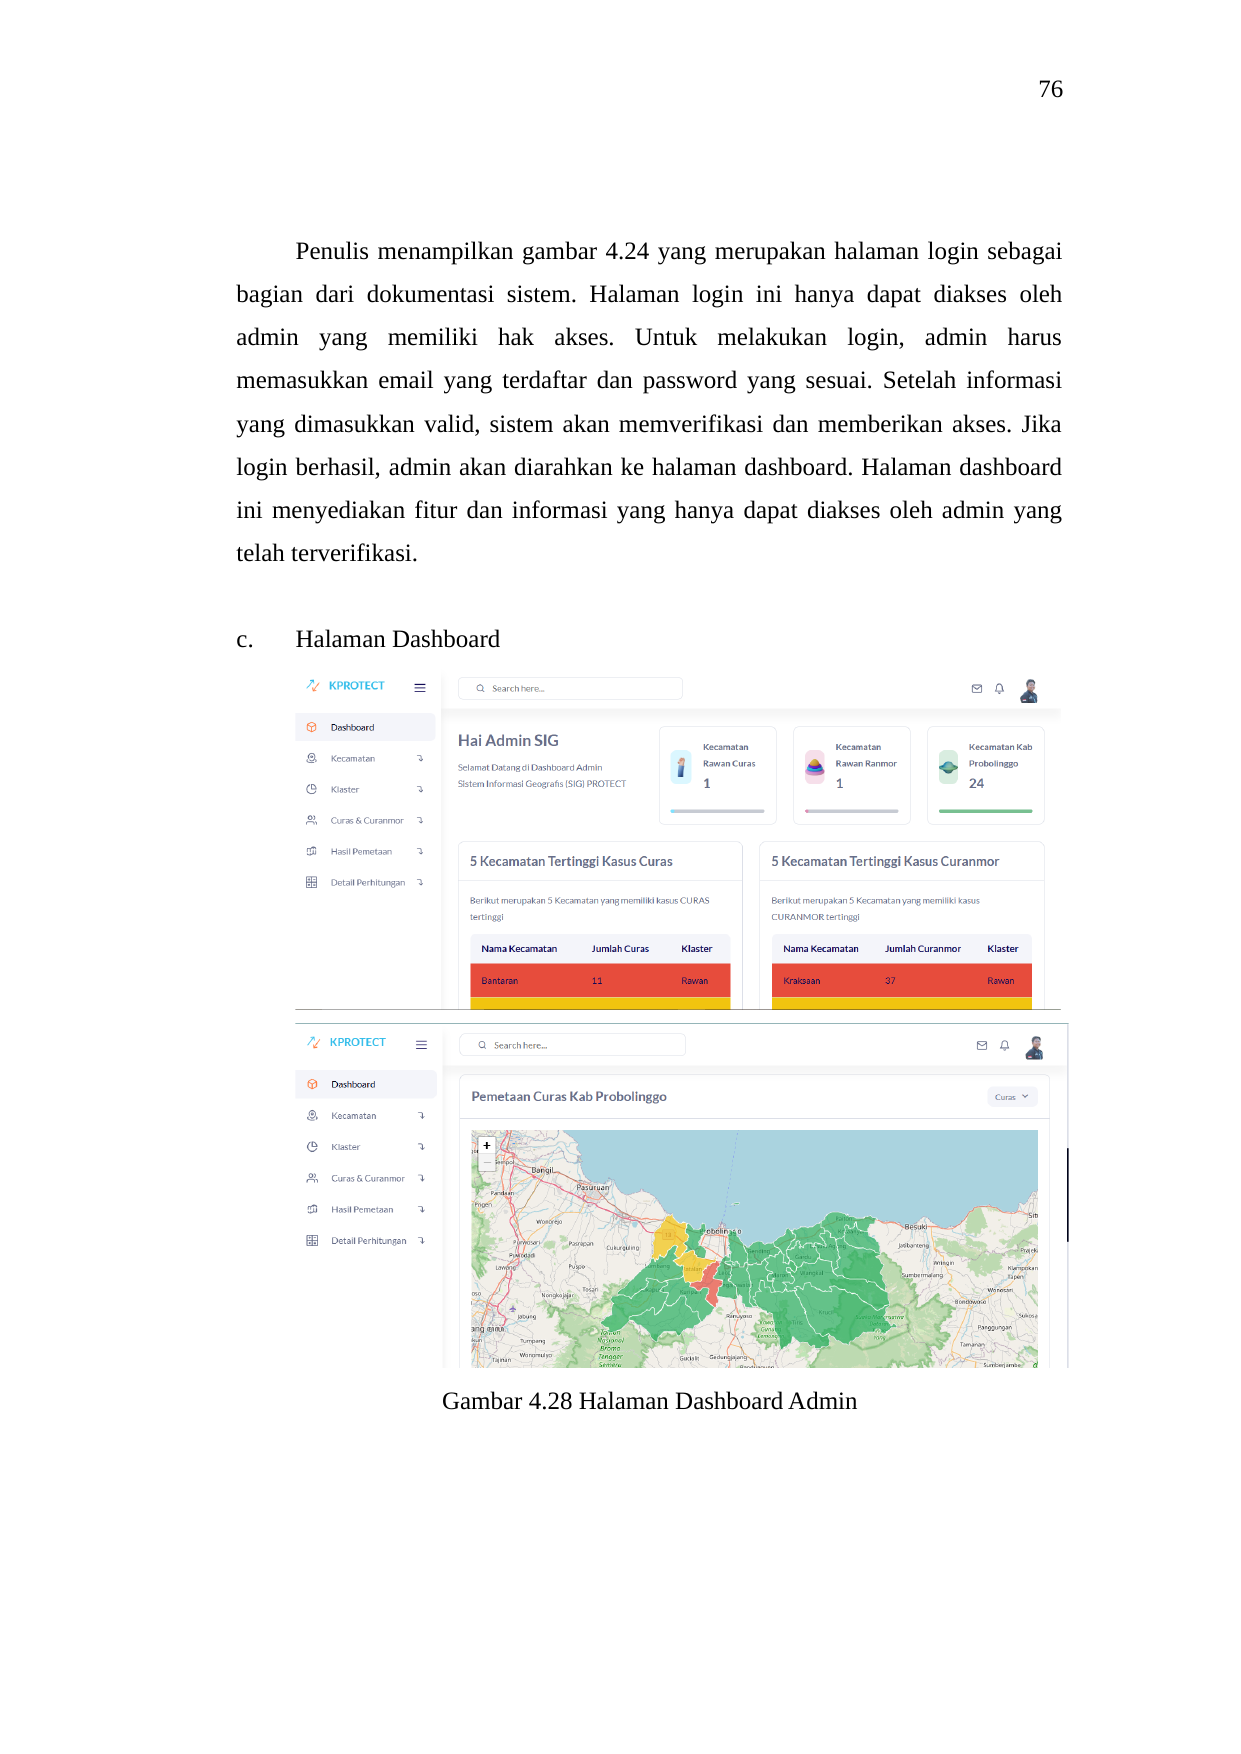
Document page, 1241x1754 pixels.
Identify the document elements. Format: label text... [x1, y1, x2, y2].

picture [295, 1023, 1069, 1368]
list Penulis menampilkan gambar 4.24 yang merupakan halaman login sebagai bagian dari dokumentasi sistem. Halaman login ini hanya dapat diakses oleh admin yang memiliki hak akses. Untuk melakukan login, admin harus memasukkan email yang terdaftar dan password yang sesuai. Setelah informasi yang dimasukkan valid, sistem akan memverifikasi dan memberikan akses. Jika login berhasil, admin akan diarahkan ke halaman dashboard. Halaman dashboard ini menyediakan fitur dan informasi yang hanya dapat diakses oleh admin yang telah terverifikasi. [236, 236, 1063, 567]
picture [295, 667, 1061, 1010]
list Halaman Dashboard [236, 624, 1063, 653]
